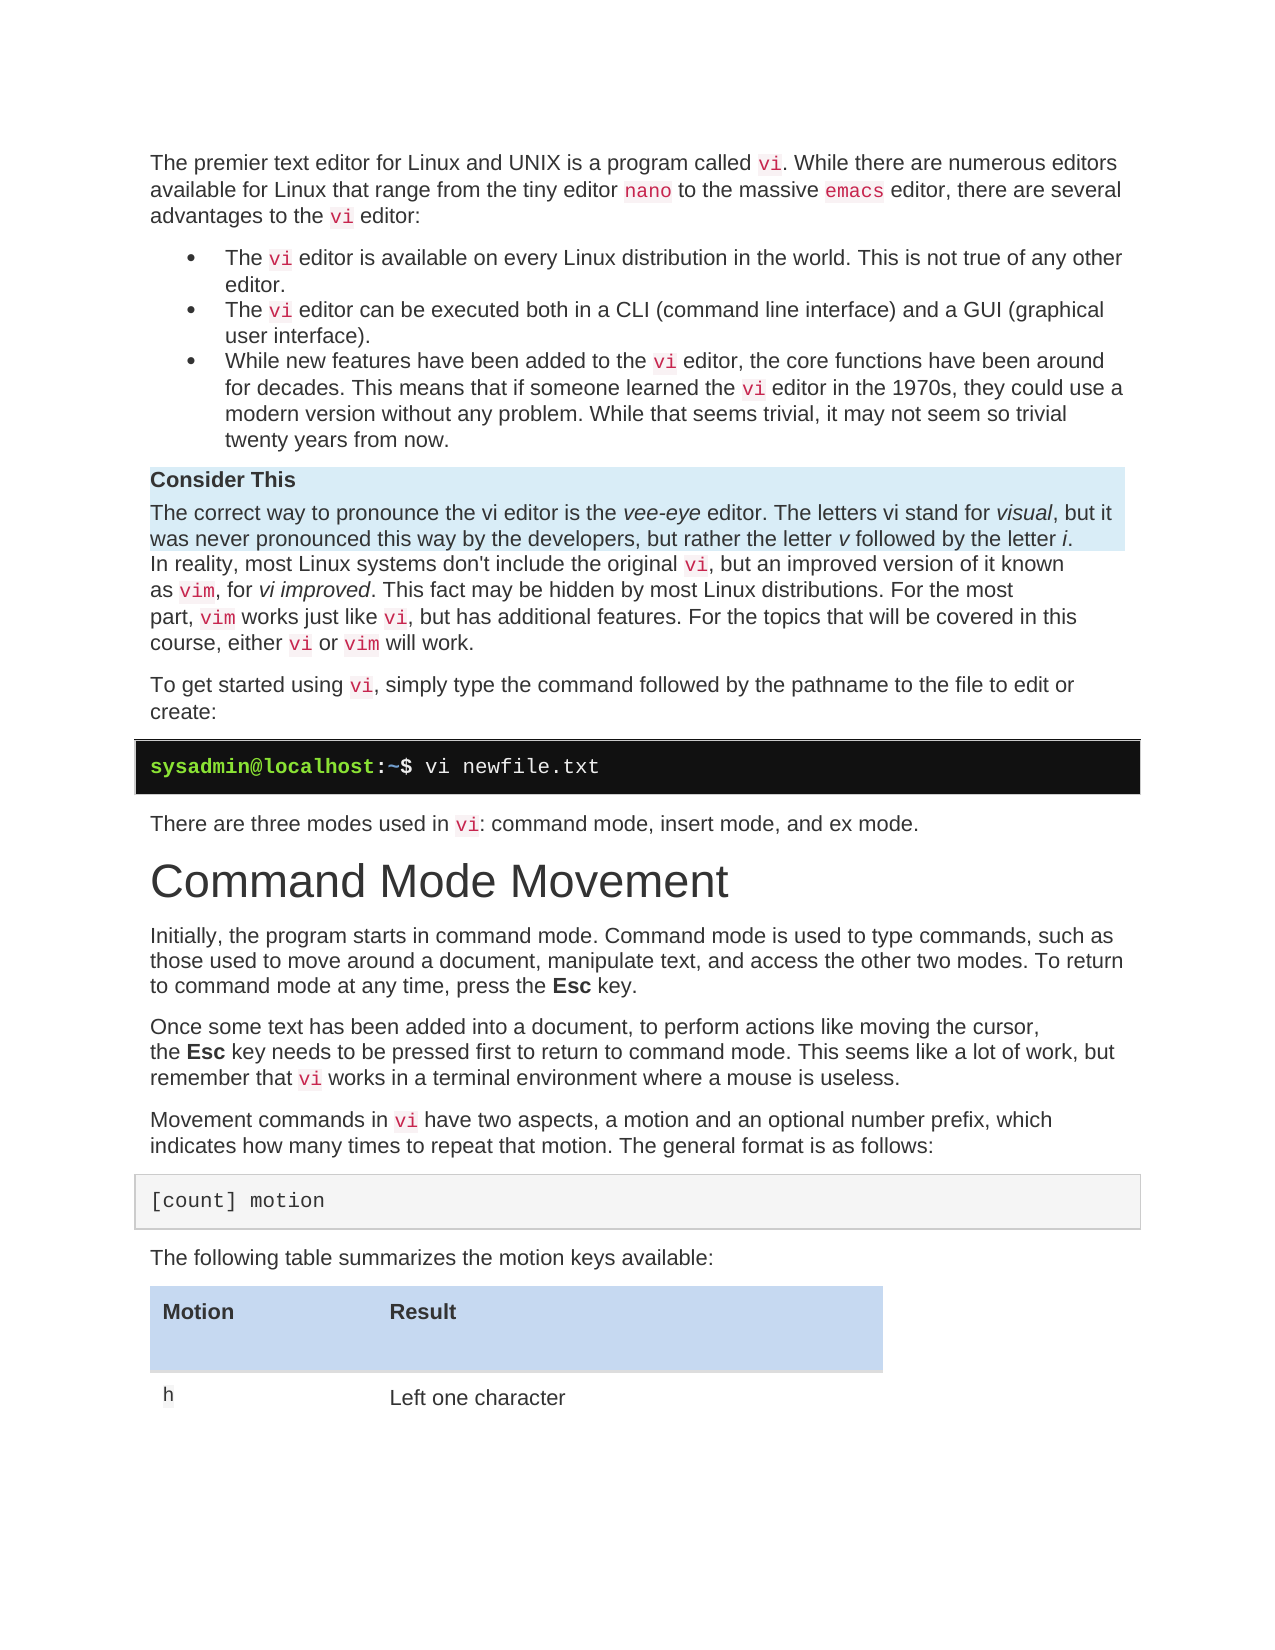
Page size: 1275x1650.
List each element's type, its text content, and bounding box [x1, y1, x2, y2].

text The correct way to pronounce the vi editor is the vee-eye editor. The letters vi stand for visual, but it was never pronounced this way by the developers, but rather the letter v followed by the letter i. [150, 500, 1125, 551]
text sysadmin@localhost:~$ vi newfile.txt [136, 741, 1140, 794]
table_header Motion [150, 1286, 377, 1370]
table_cell h [150, 1373, 377, 1456]
text The following table summarizes the motion keys available: [150, 1245, 1125, 1271]
text There are three modes used in vi: command mode, insert mode, and ex mode. [150, 811, 1125, 837]
list The vi editor is available on every Linux distribution in the world. This is not true of any other editor. [187, 245, 1125, 297]
list While new features have been added to the vi editor, the core functions have been around for decades. This means that if someone learned the vi editor in the 1970s, they could use a modern version without any problem. While that seems trivial, it may not seem so trivial twenty years from now. [187, 348, 1125, 452]
text [count] motion [136, 1175, 1140, 1228]
text In reality, most Linux systems don't include the original vi, but an improved version of it known as vim, for vi improved. This fact may be hidden by most Linux distributions. For the most part, vim works just like vi, but has additional features. For the topics that will be covered in this course, either vi or vim will work. [150, 551, 1125, 657]
text The premier text editor for Linux and UNIX is a program called vi. While there are numerous editors available for Linux that range from the tiny editor nano to the massive emacs editor, there are several advantages to the vi editor: [150, 150, 1125, 229]
text Consider This [150, 467, 1125, 492]
text Movement commands in vi have two aspects, a motion and an optional number prefix, which indicates how many times to repeat that motion. The general format is as follows: [150, 1106, 1125, 1158]
table_cell Left one character [377, 1373, 883, 1456]
subtitle Command Mode Movement [150, 853, 1125, 907]
text Once some text has been added into a document, to perform actions like moving the cursor, the Esc key needs to be pressed first to return to command mode. This seems like a lot of work, but remember that vi works in a terminal environment where a mouse is useless. [150, 1014, 1125, 1091]
table_header Result [377, 1286, 883, 1370]
text Initially, the program starts in command mode. Command mode is used to type commands, such as those used to move around a document, manipulate text, and access the other two modes. To return to command mode at any time, press the Esc key. [150, 923, 1125, 998]
list The vi editor can be executed both in a CLI (command line interface) and a GUI (graphical user interface). [187, 297, 1125, 348]
text To get started using vi, simply type the command followed by the pathname to the file to edit or create: [150, 672, 1125, 724]
